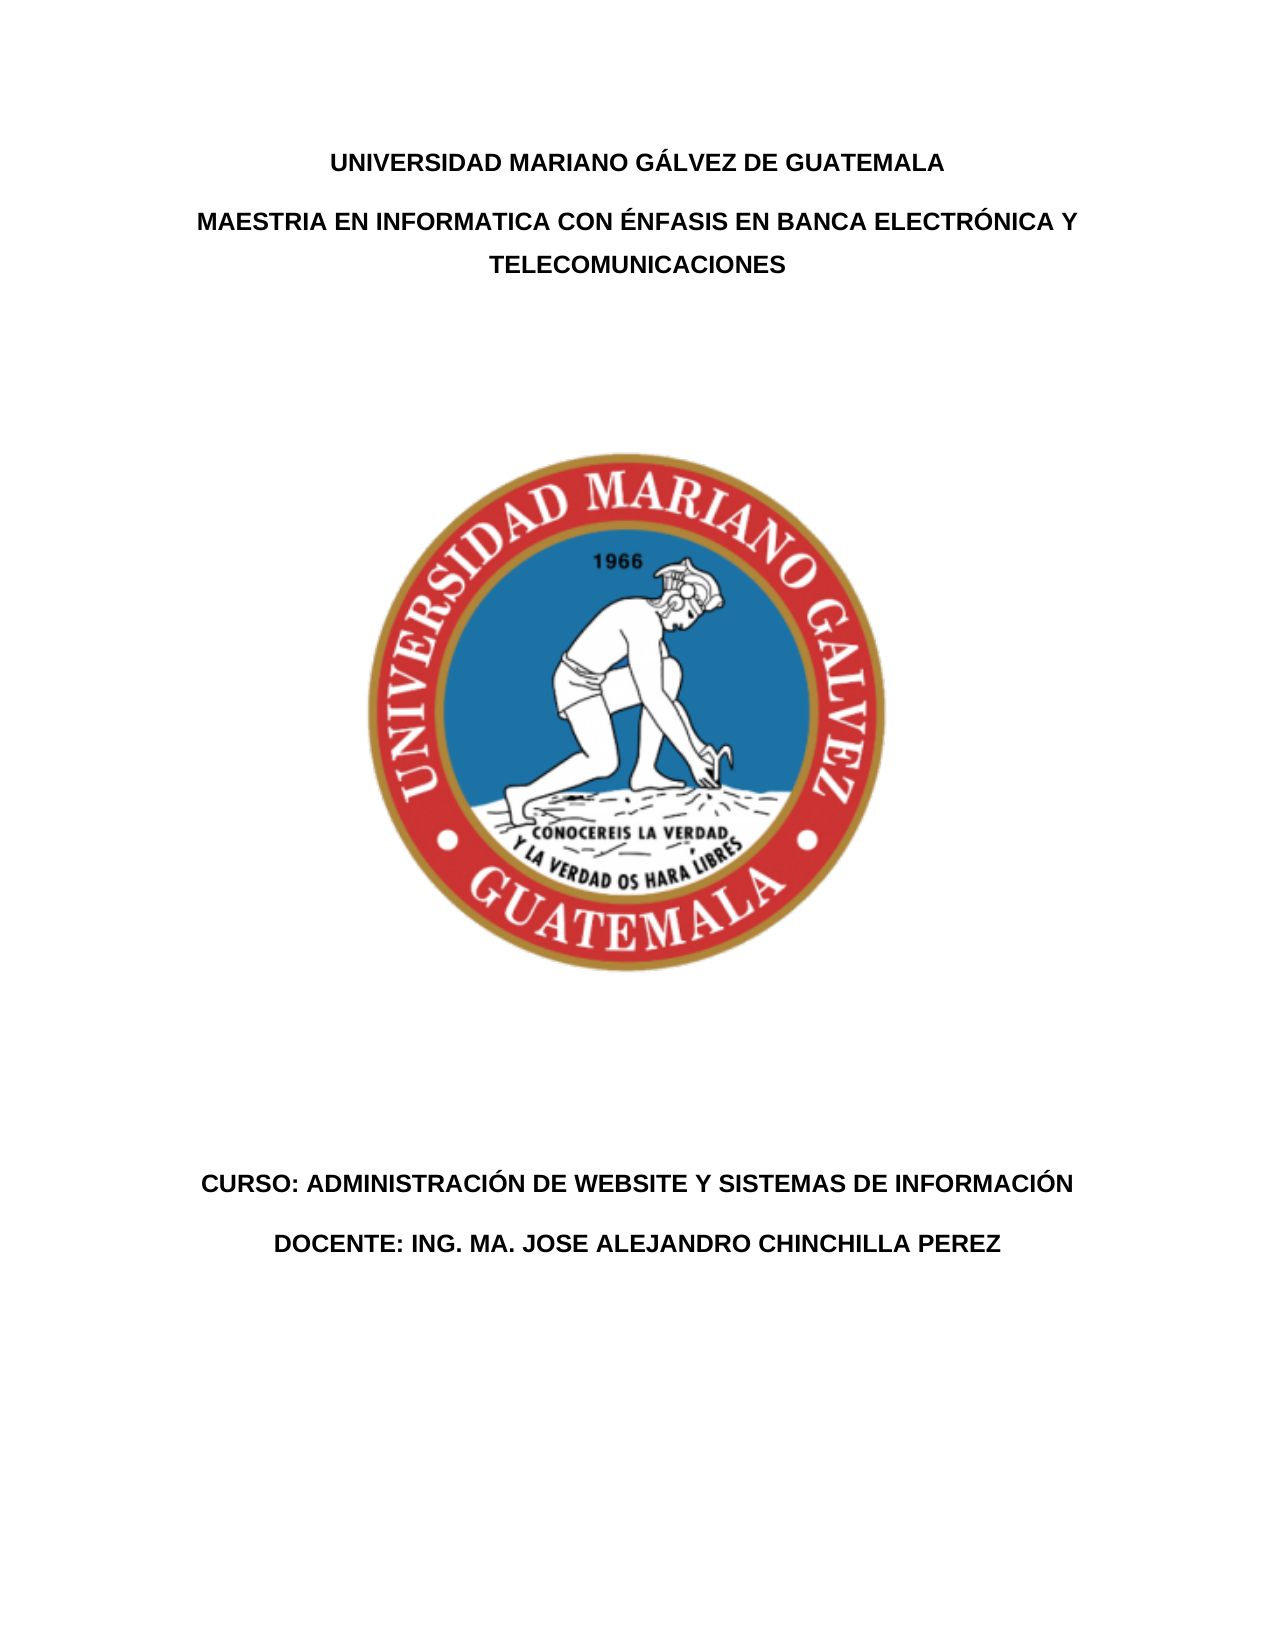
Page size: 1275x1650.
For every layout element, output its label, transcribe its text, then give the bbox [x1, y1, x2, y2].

picture [365, 451, 890, 976]
text DOCENTE: ING. MA. JOSE ALEJANDRO CHINCHILLA PEREZ [177, 1229, 1098, 1258]
text MAESTRIA EN INFORMATICA CON ÉNFASIS EN BANCA ELECTRÓNICA Y TELECOMUNICACIONES [177, 207, 1098, 279]
text CURSO: ADMINISTRACIÓN DE WEBSITE Y SISTEMAS DE INFORMACIÓN [177, 1169, 1098, 1198]
text UNIVERSIDAD MARIANO GÁLVEZ DE GUATEMALA [177, 148, 1098, 176]
